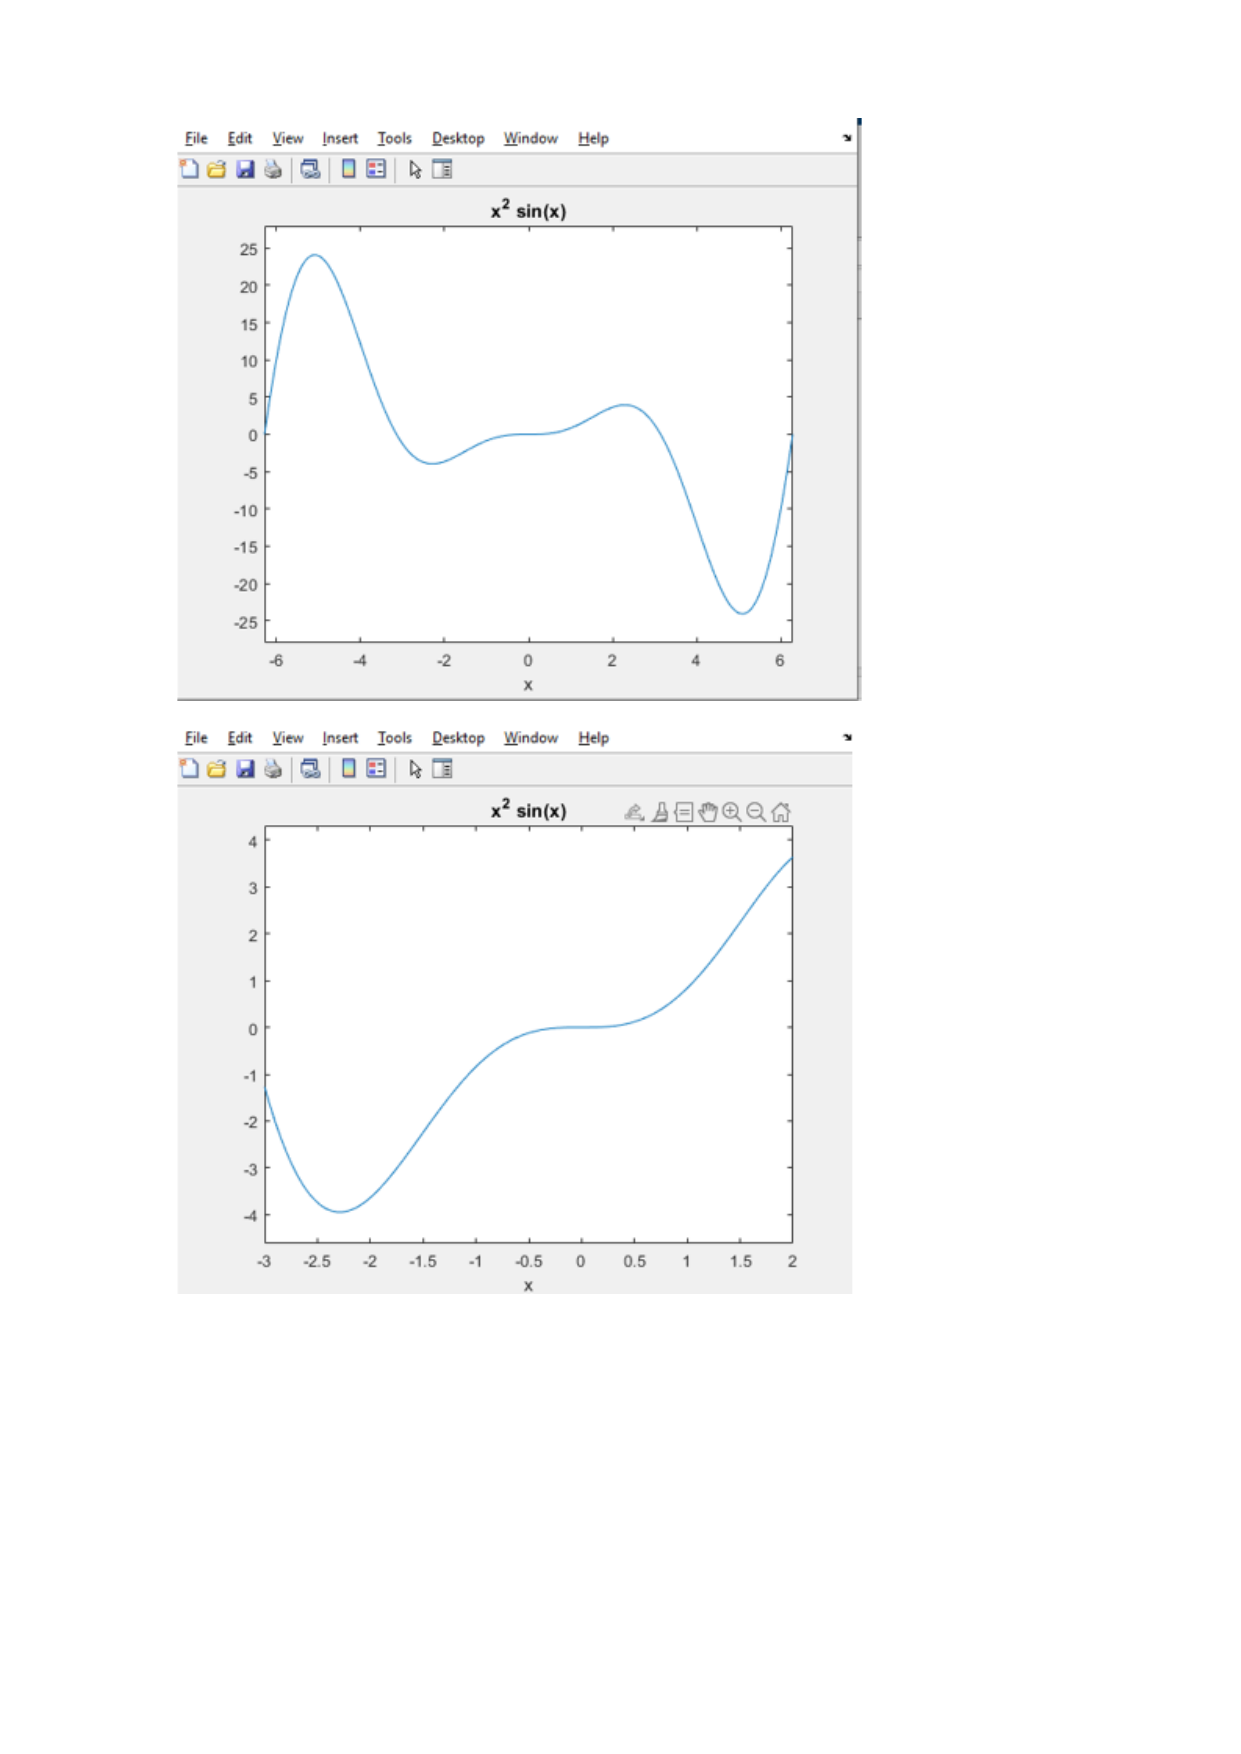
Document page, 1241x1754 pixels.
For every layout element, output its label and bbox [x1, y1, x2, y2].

picture [177, 118, 862, 701]
picture [177, 720, 853, 1294]
